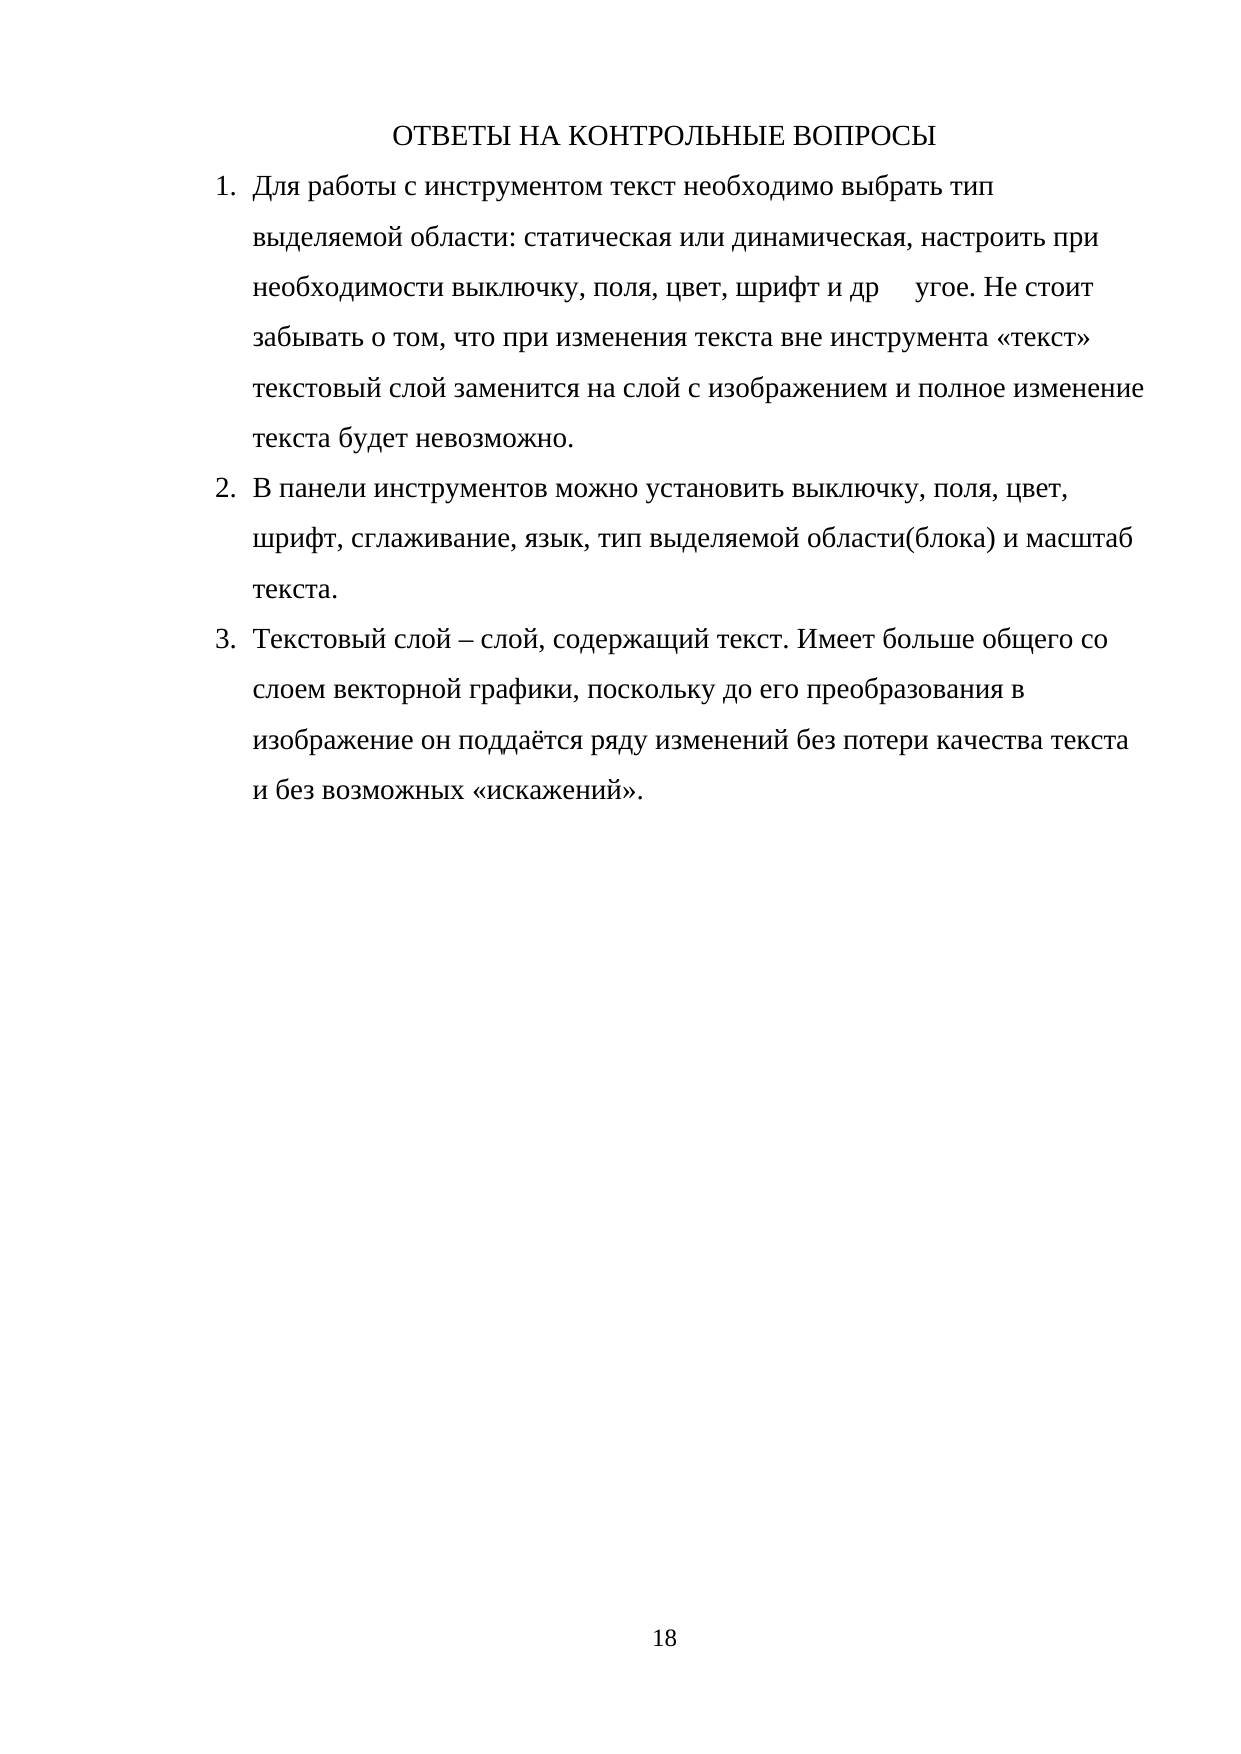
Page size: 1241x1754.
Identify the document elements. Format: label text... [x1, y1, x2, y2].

list В панели инструментов можно установить выключку, поля, цвет, шрифт, сглаживание, язык, тип выделяемой области(блока) и масштаб текста. [215, 470, 1152, 604]
text ОТВЕТЫ НА КОНТРОЛЬНЫЕ ВОПРОСЫ [177, 118, 1152, 152]
list Для работы с инструментом текст необходимо выбрать тип выделяемой области: статическая или динамическая, настроить при необходимости выключку, поля, цвет, шрифт и др угое. Не стоит забывать о том, что при изменения текста вне инструмента «текст» текстовый слой заменится на слой с изображением и полное изменение текста будет невозможно. [215, 168, 1152, 453]
list Текстовый слой – слой, содержащий текст. Имеет больше общего со слоем векторной графики, поскольку до его преобразования в изображение он поддаётся ряду изменений без потери качества текста и без возможных «искажений». [215, 621, 1152, 806]
